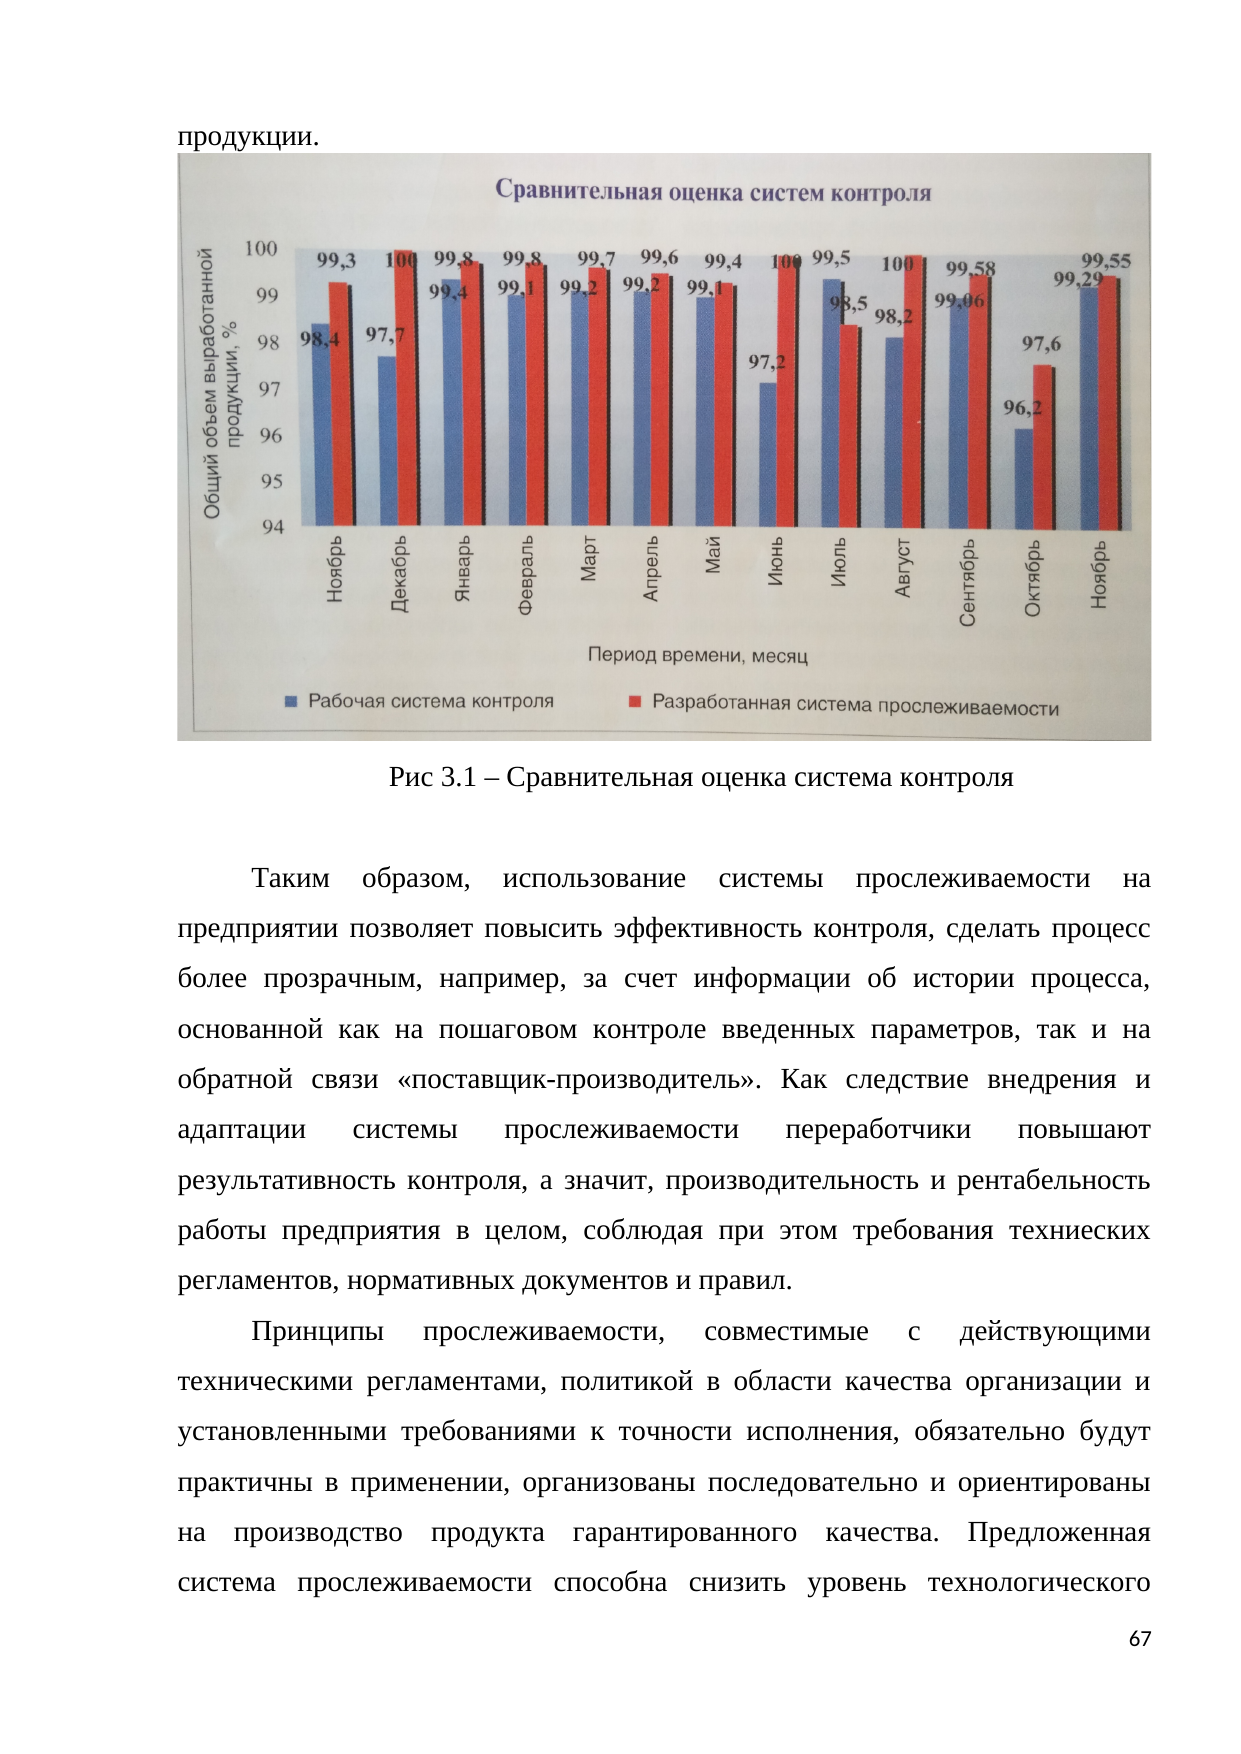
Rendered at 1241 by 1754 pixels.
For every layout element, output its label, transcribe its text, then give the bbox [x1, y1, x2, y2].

text Рис 3.1 – Сравнительная оценка система контроля [177, 759, 1152, 793]
picture [177, 153, 1152, 741]
text Таким образом, использование системы прослеживаемости на предприятии позволяет повысить эффективность контроля, сделать процесс более прозрачным, например, за счет информации об истории процесса, основанной как на пошаговом контроле введенных параметров, так и на обратной связи «поставщик-производитель». Как следствие внедрения и адаптации системы прослеживаемости переработчики повышают результативность контроля, а значит, производительность и рентабельность работы предприятия в целом, соблюдая при этом требования техниеских регламентов, нормативных документов и правил. [177, 860, 1152, 1296]
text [177, 1313, 1152, 1598]
